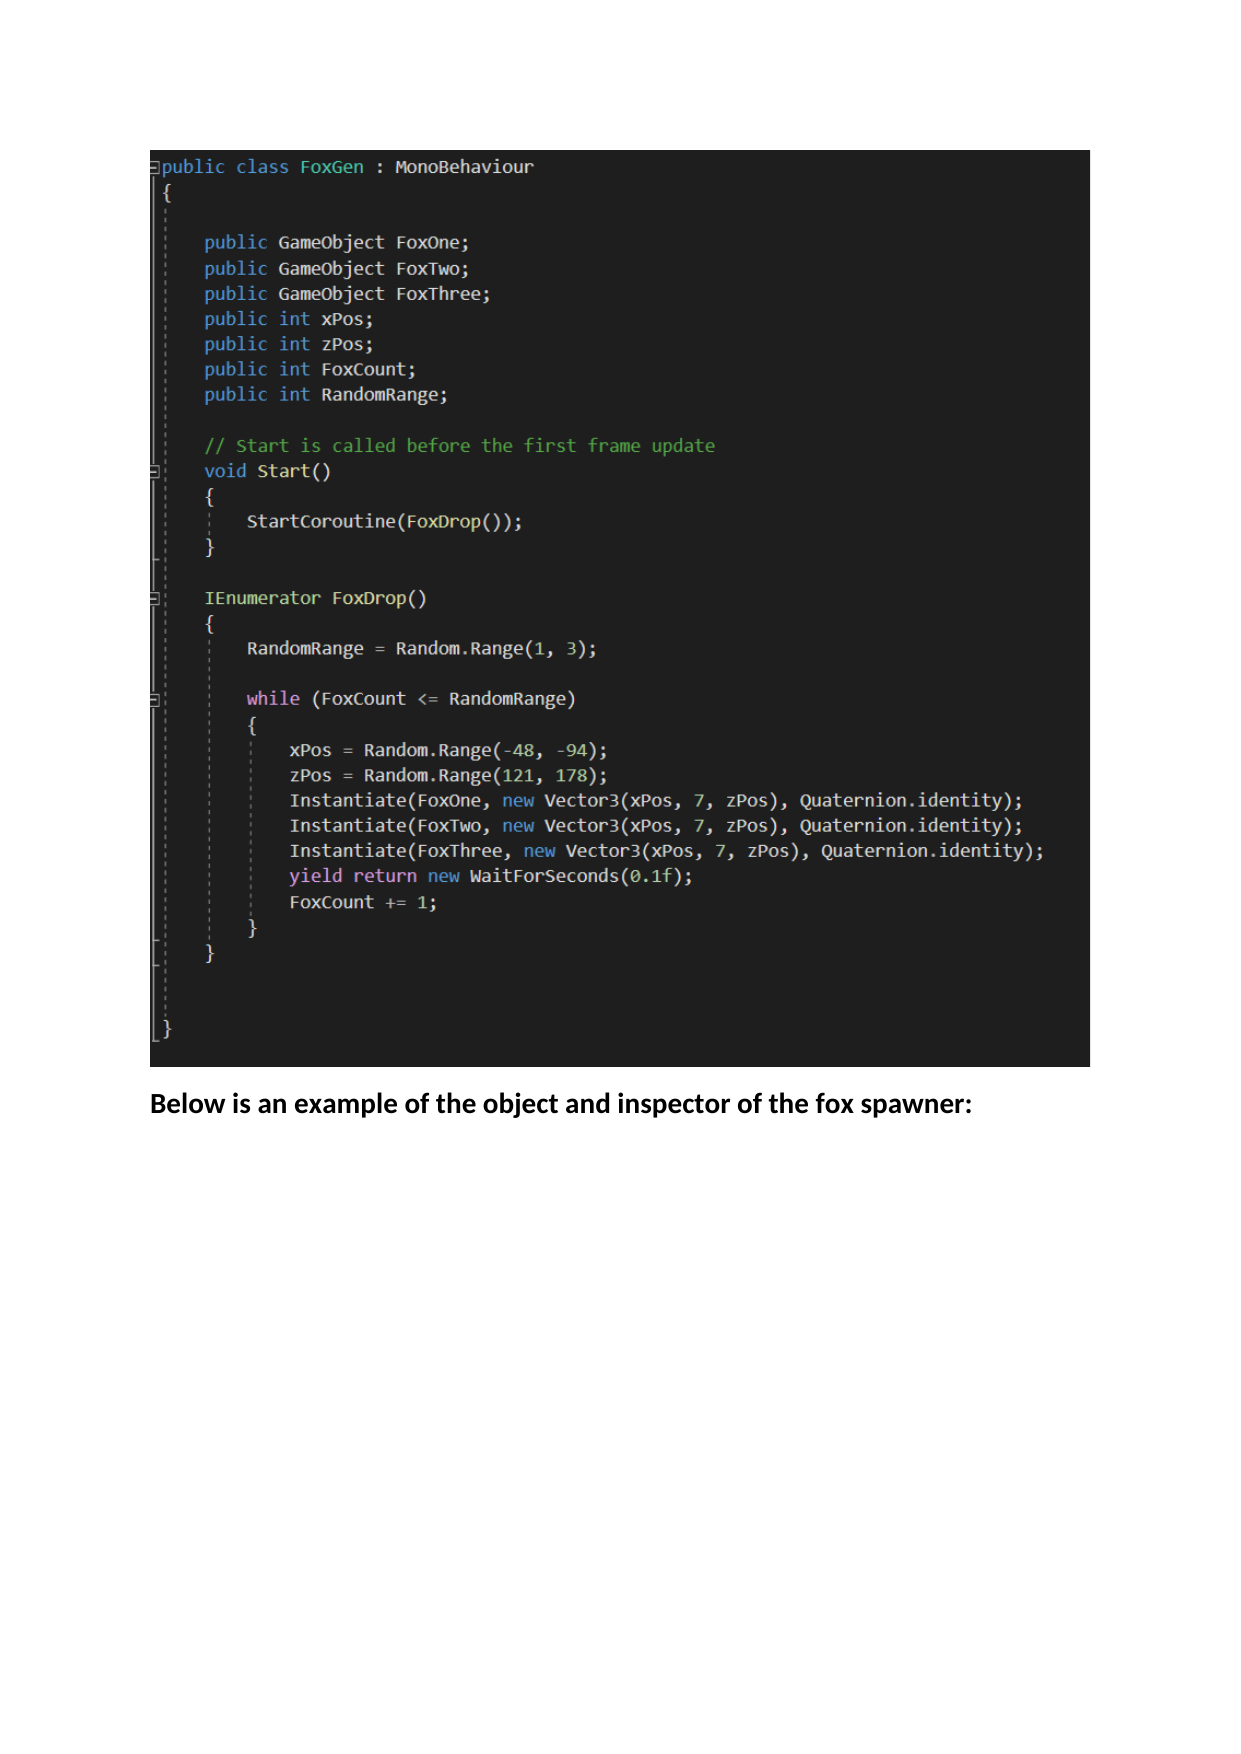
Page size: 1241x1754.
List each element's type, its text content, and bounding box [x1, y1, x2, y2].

text Below is an example of the object and inspector of the fox spawner: [150, 1085, 1090, 1121]
